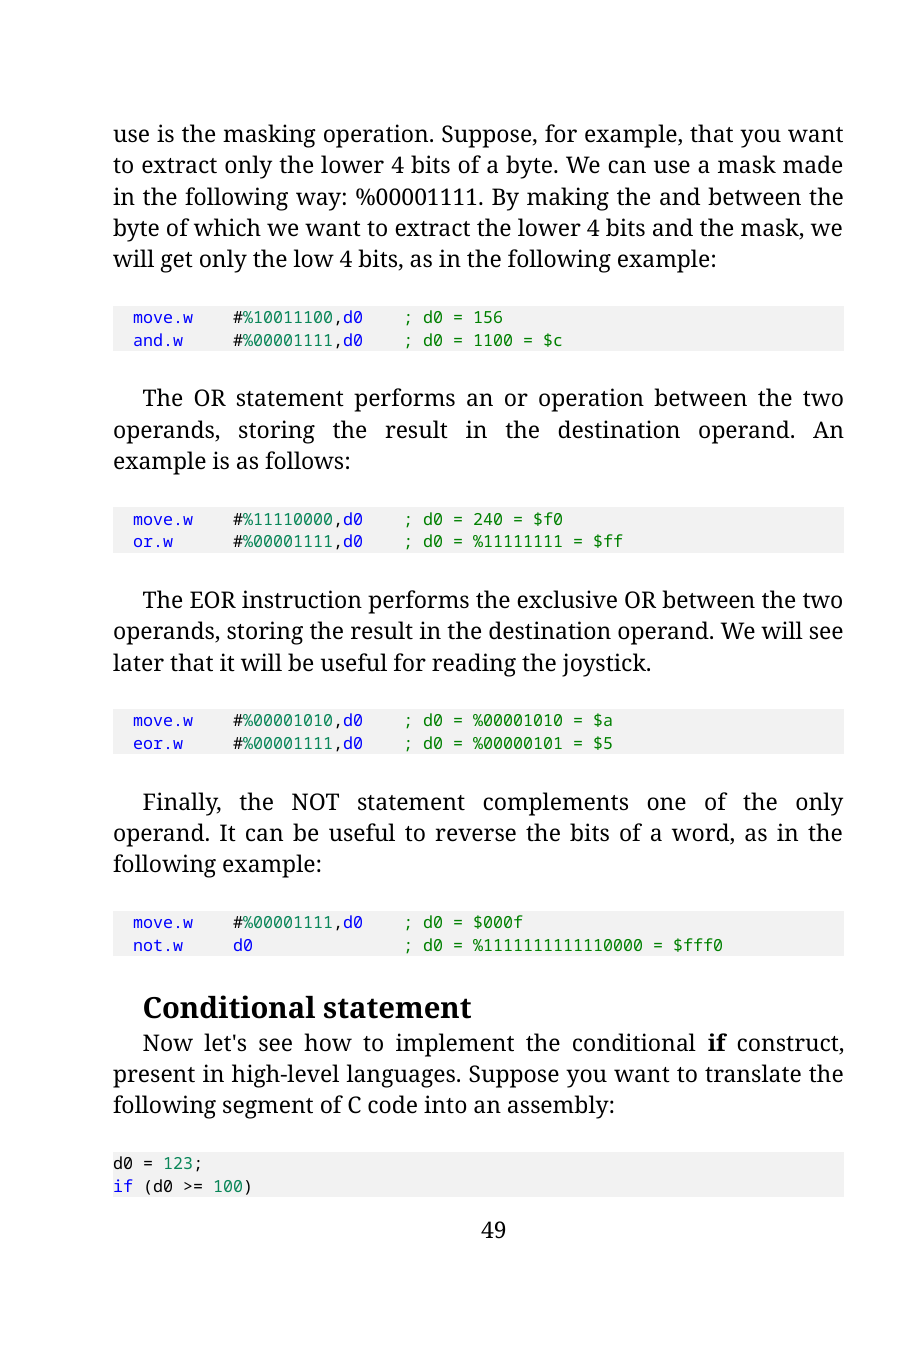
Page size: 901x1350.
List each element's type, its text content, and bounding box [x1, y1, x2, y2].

text or.w #%00001111,d0 ; d0 = %11111111 = $ff [113, 530, 844, 553]
subtitle Conditional statement [113, 987, 844, 1027]
text Finally, the NOT statement complements one of the only operand. It can be useful to reverse the bits of a word, as in the following example: [113, 786, 844, 879]
text d0 = 123; [113, 1152, 844, 1175]
text move.w #%00001111,d0 ; d0 = $000f [113, 911, 844, 933]
text The EOR instruction performs the exclusive OR between the two operands, storing the result in the destination operand. We will see later that it will be useful for reading the joystick. [113, 584, 844, 678]
text The OR statement performs an or operation between the two operands, storing the result in the destination operand. An example is as follows: [113, 382, 844, 476]
text move.w #%10011100,d0 ; d0 = 156 [113, 306, 844, 328]
text move.w #%00001010,d0 ; d0 = %00001010 = $a [113, 709, 844, 732]
text if (d0 >= 100) [113, 1175, 844, 1197]
text not.w d0 ; d0 = %1111111111110000 = $fff0 [113, 933, 844, 956]
text Now let's see how to implement the conditional if construct, present in high-level languages. Suppose you want to translate the following segment of C code into an assembly: [113, 1027, 844, 1121]
text eor.w #%00001111,d0 ; d0 = %00000101 = $5 [113, 732, 844, 754]
text move.w #%11110000,d0 ; d0 = 240 = $f0 [113, 507, 844, 530]
text and.w #%00001111,d0 ; d0 = 1100 = $c [113, 328, 844, 351]
